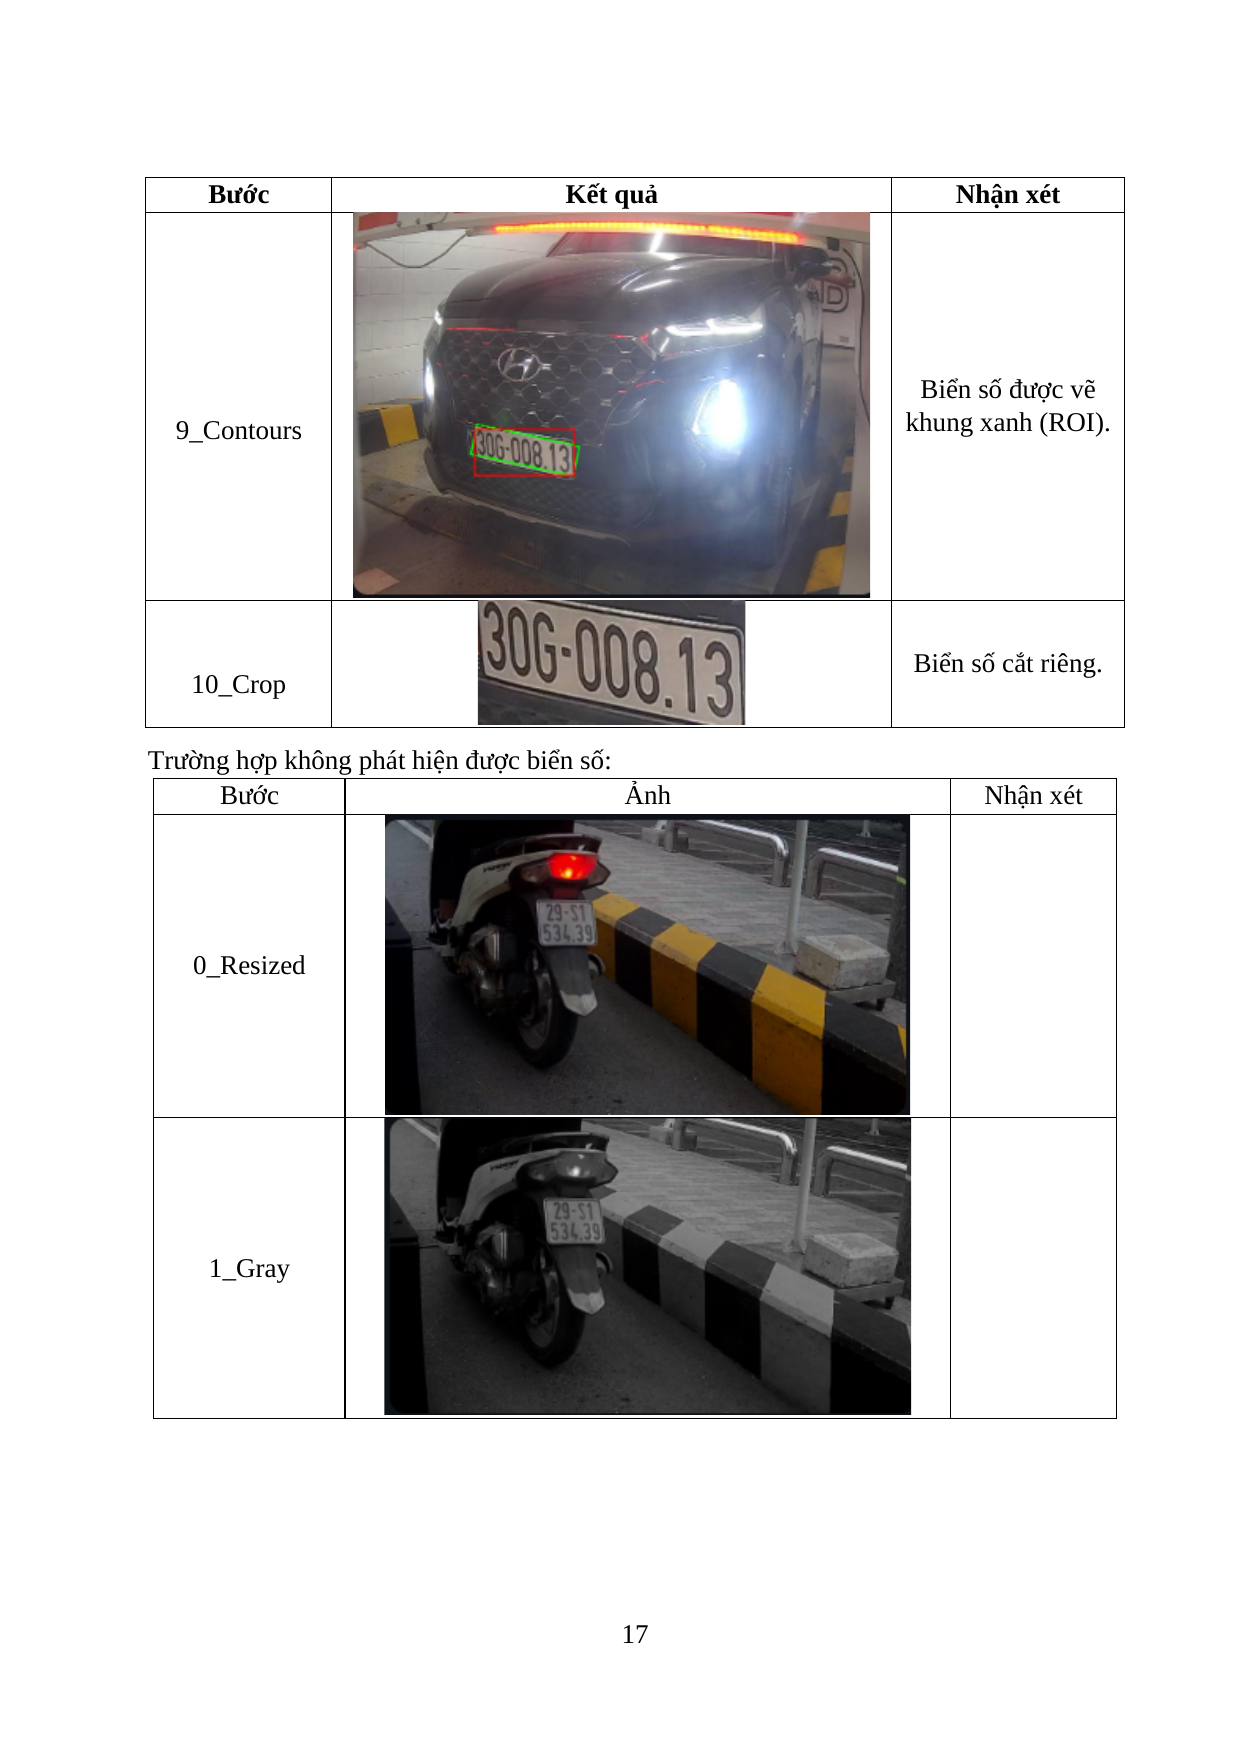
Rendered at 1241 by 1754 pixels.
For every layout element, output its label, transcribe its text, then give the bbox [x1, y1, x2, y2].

table_cell [332, 601, 891, 727]
table_cell [346, 1118, 950, 1417]
table_cell [346, 815, 950, 1117]
table_cell Biển số được vẽ khung xanh (ROI). [892, 213, 1124, 600]
table_header Nhận xét [951, 779, 1116, 813]
table_header Ảnh [346, 779, 950, 813]
table_cell 9_Contours [146, 213, 331, 600]
table_cell 10_Crop [146, 601, 331, 727]
table_cell Biển số cắt riêng. [892, 601, 1124, 727]
table_cell 1_Gray [154, 1118, 344, 1417]
picture [353, 212, 871, 598]
text Trường hợp không phát hiện được biển số: [148, 744, 1122, 776]
table_header Bước [146, 178, 331, 212]
table_cell [951, 815, 1116, 1117]
table_cell 0_Resized [154, 815, 344, 1117]
picture [477, 600, 746, 725]
picture [385, 814, 911, 1115]
table_cell [332, 213, 891, 600]
table_cell [951, 1118, 1116, 1417]
picture [384, 1118, 912, 1415]
table_header Kết quả [332, 178, 891, 212]
table_header Nhận xét [892, 178, 1124, 212]
table_header Bước [154, 779, 344, 813]
